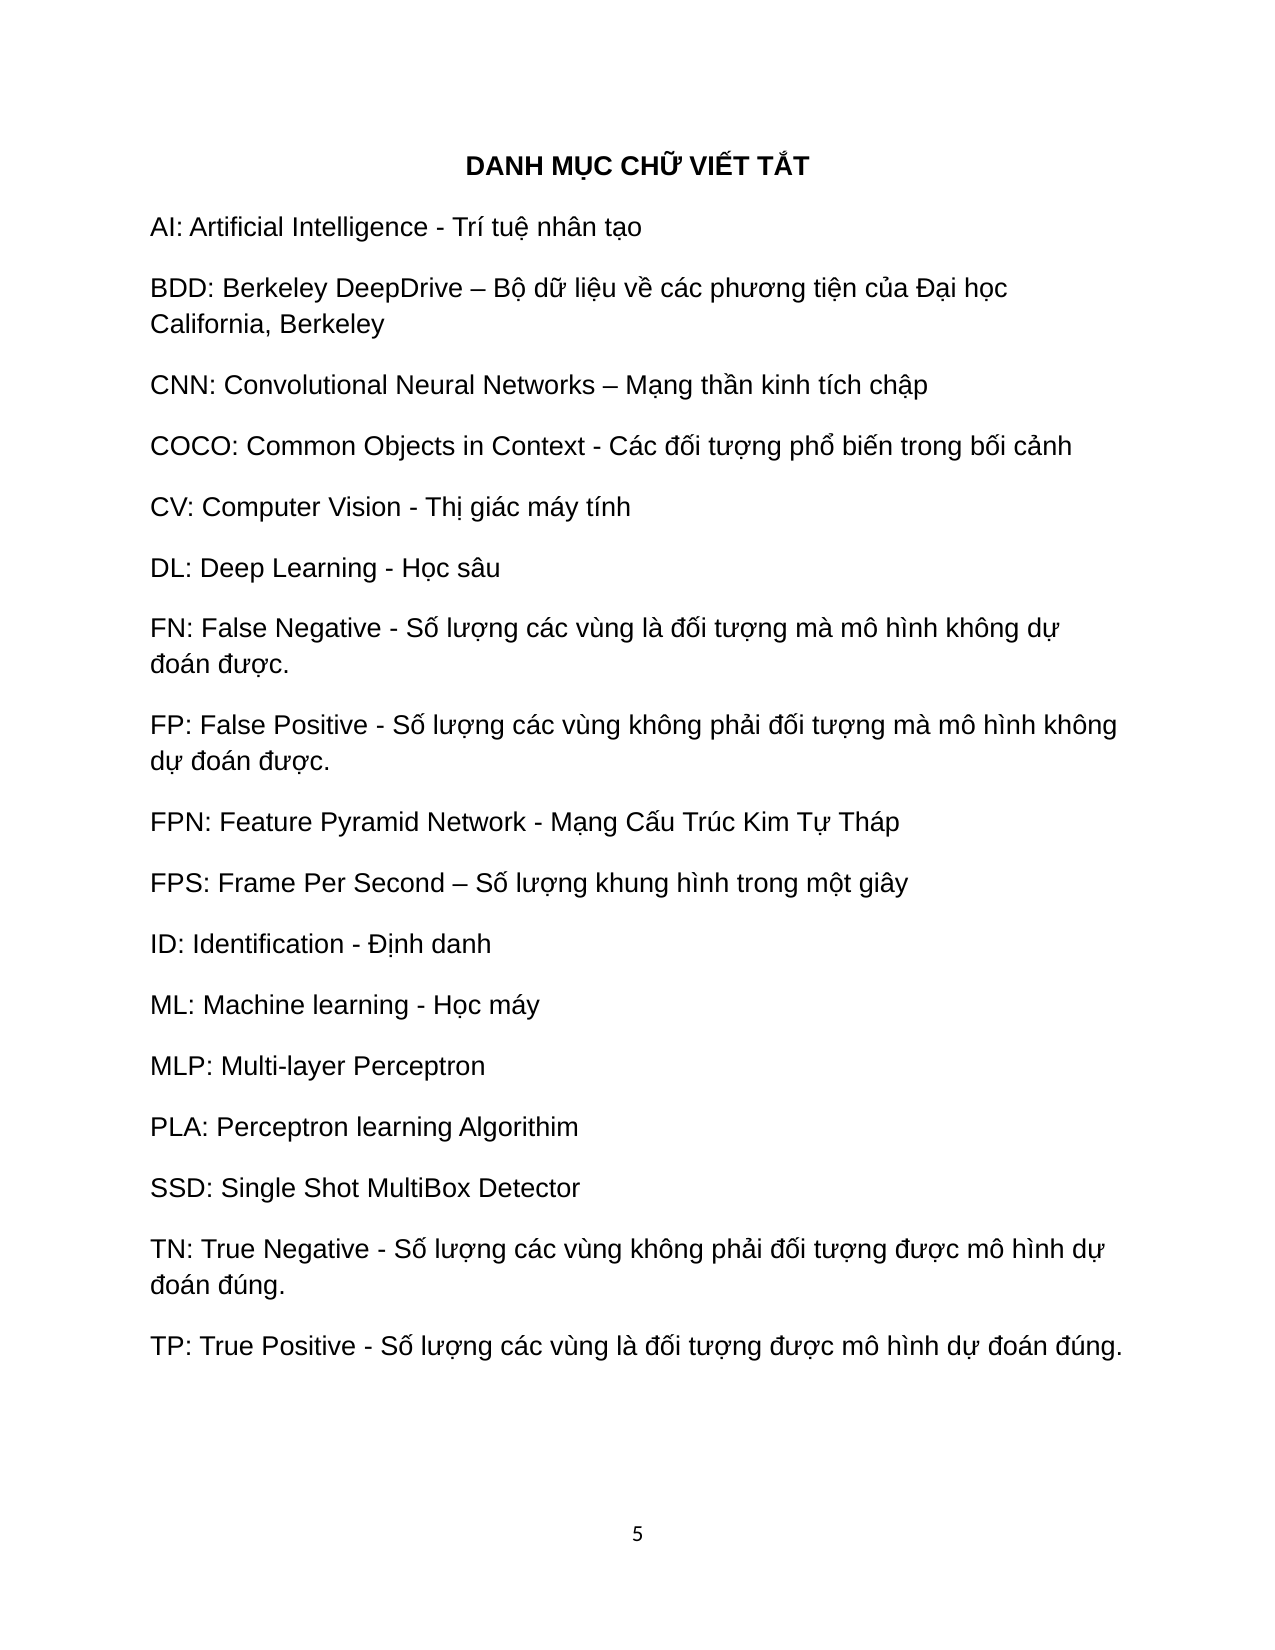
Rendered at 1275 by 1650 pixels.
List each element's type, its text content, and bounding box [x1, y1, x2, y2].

subtitle DANH MỤC CHỮ VIẾT TẮT [150, 150, 1125, 181]
subtitle ID: Identification - Định danh [150, 928, 1125, 959]
subtitle CNN: Convolutional Neural Networks – Mạng thần kinh tích chập [150, 369, 1125, 400]
subtitle SSD: Single Shot MultiBox Detector [150, 1172, 1125, 1203]
subtitle PLA: Perceptron learning Algorithim [150, 1111, 1125, 1142]
subtitle FP: False Positive - Số lượng các vùng không phải đối tượng mà mô hình không dự đoán được. [150, 709, 1125, 777]
subtitle COCO: Common Objects in Context - Các đối tượng phổ biến trong bối cảnh [150, 430, 1125, 461]
subtitle ML: Machine learning - Học máy [150, 989, 1125, 1020]
subtitle FPS: Frame Per Second – Số lượng khung hình trong một giây [150, 867, 1125, 898]
subtitle FPN: Feature Pyramid Network - Mạng Cấu Trúc Kim Tự Tháp [150, 806, 1125, 837]
subtitle TP: True Positive - Số lượng các vùng là đối tượng được mô hình dự đoán đúng. [150, 1330, 1125, 1361]
subtitle FN: False Negative - Số lượng các vùng là đối tượng mà mô hình không dự đoán được. [150, 612, 1125, 680]
subtitle CV: Computer Vision - Thị giác máy tính [150, 491, 1125, 522]
subtitle MLP: Multi-layer Perceptron [150, 1050, 1125, 1081]
subtitle TN: True Negative - Số lượng các vùng không phải đối tượng được mô hình dự đoán đúng. [150, 1233, 1125, 1300]
subtitle BDD: Berkeley DeepDrive – Bộ dữ liệu về các phương tiện của Đại học California, Berkeley [150, 272, 1125, 339]
subtitle AI: Artificial Intelligence - Trí tuệ nhân tạo [150, 211, 1125, 242]
subtitle DL: Deep Learning - Học sâu [150, 552, 1125, 583]
